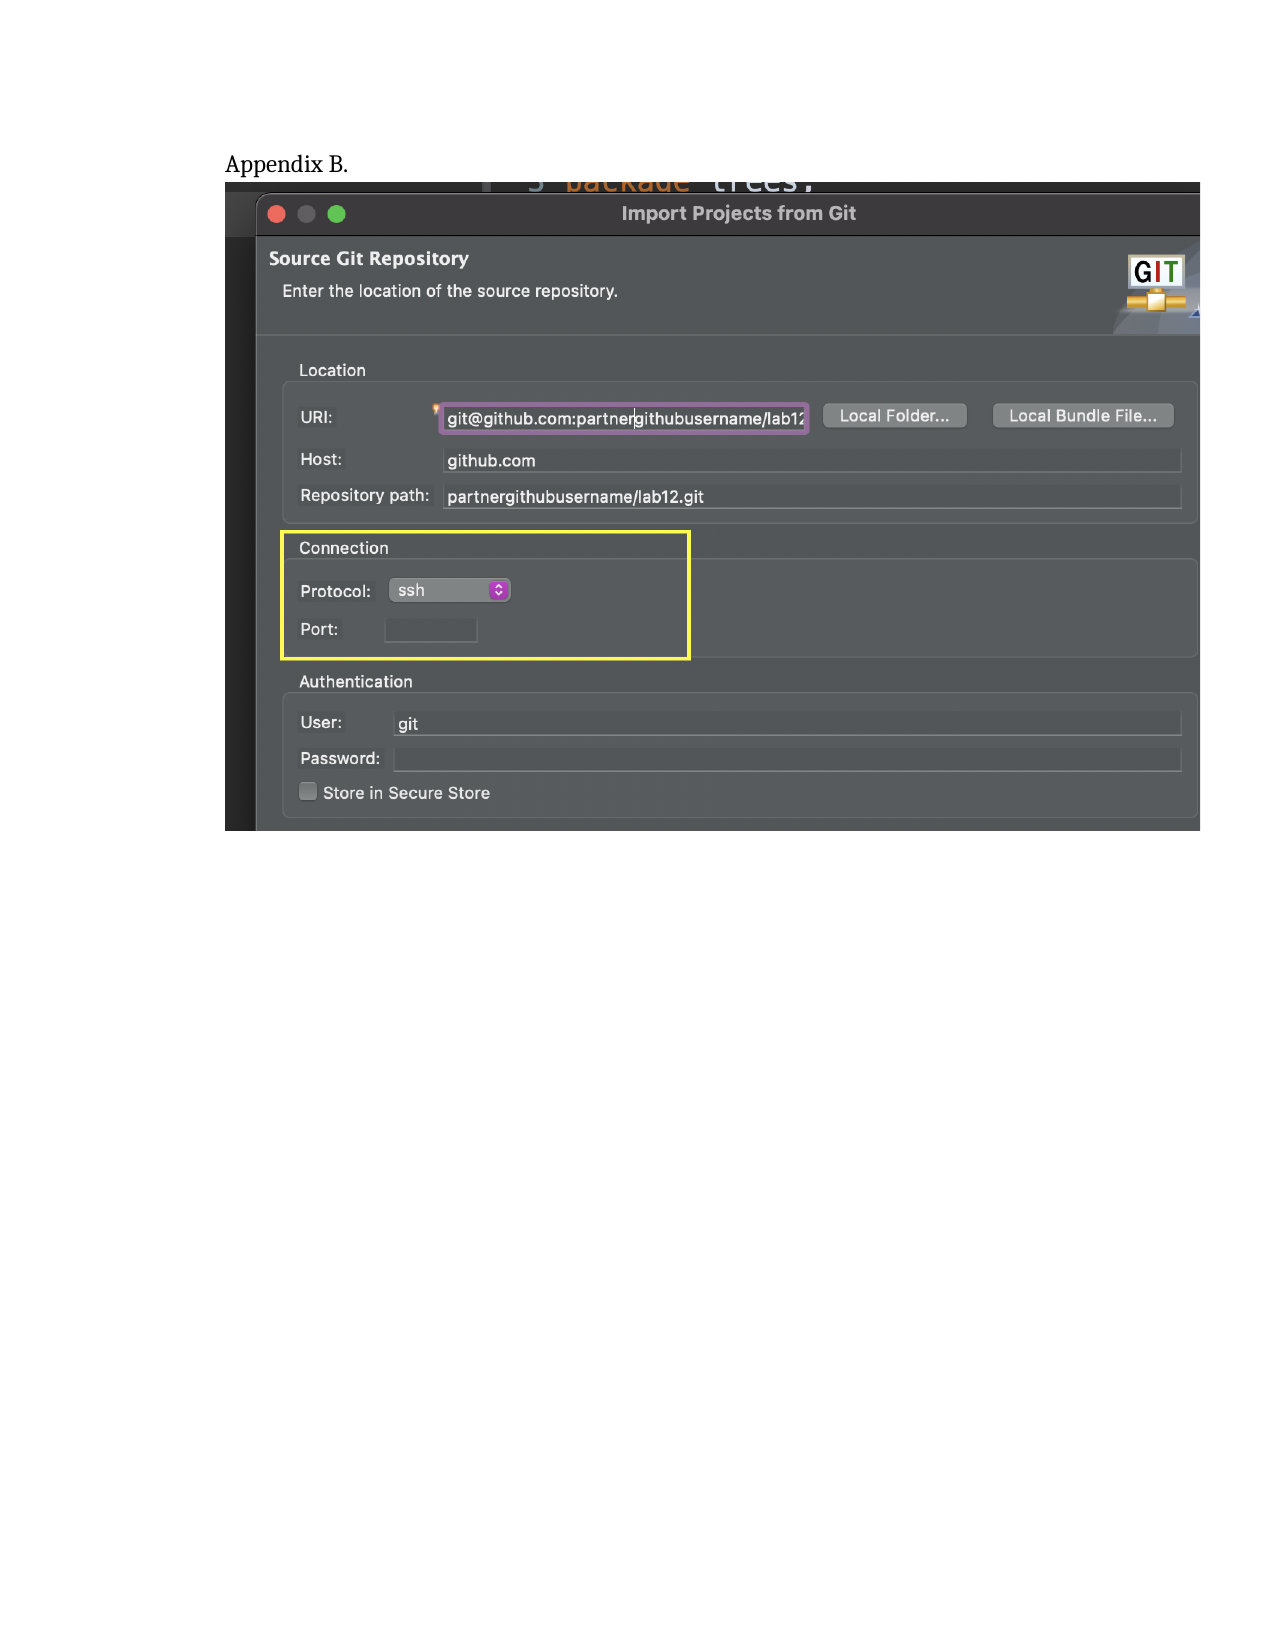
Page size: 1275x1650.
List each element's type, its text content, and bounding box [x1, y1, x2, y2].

picture [225, 182, 1200, 831]
